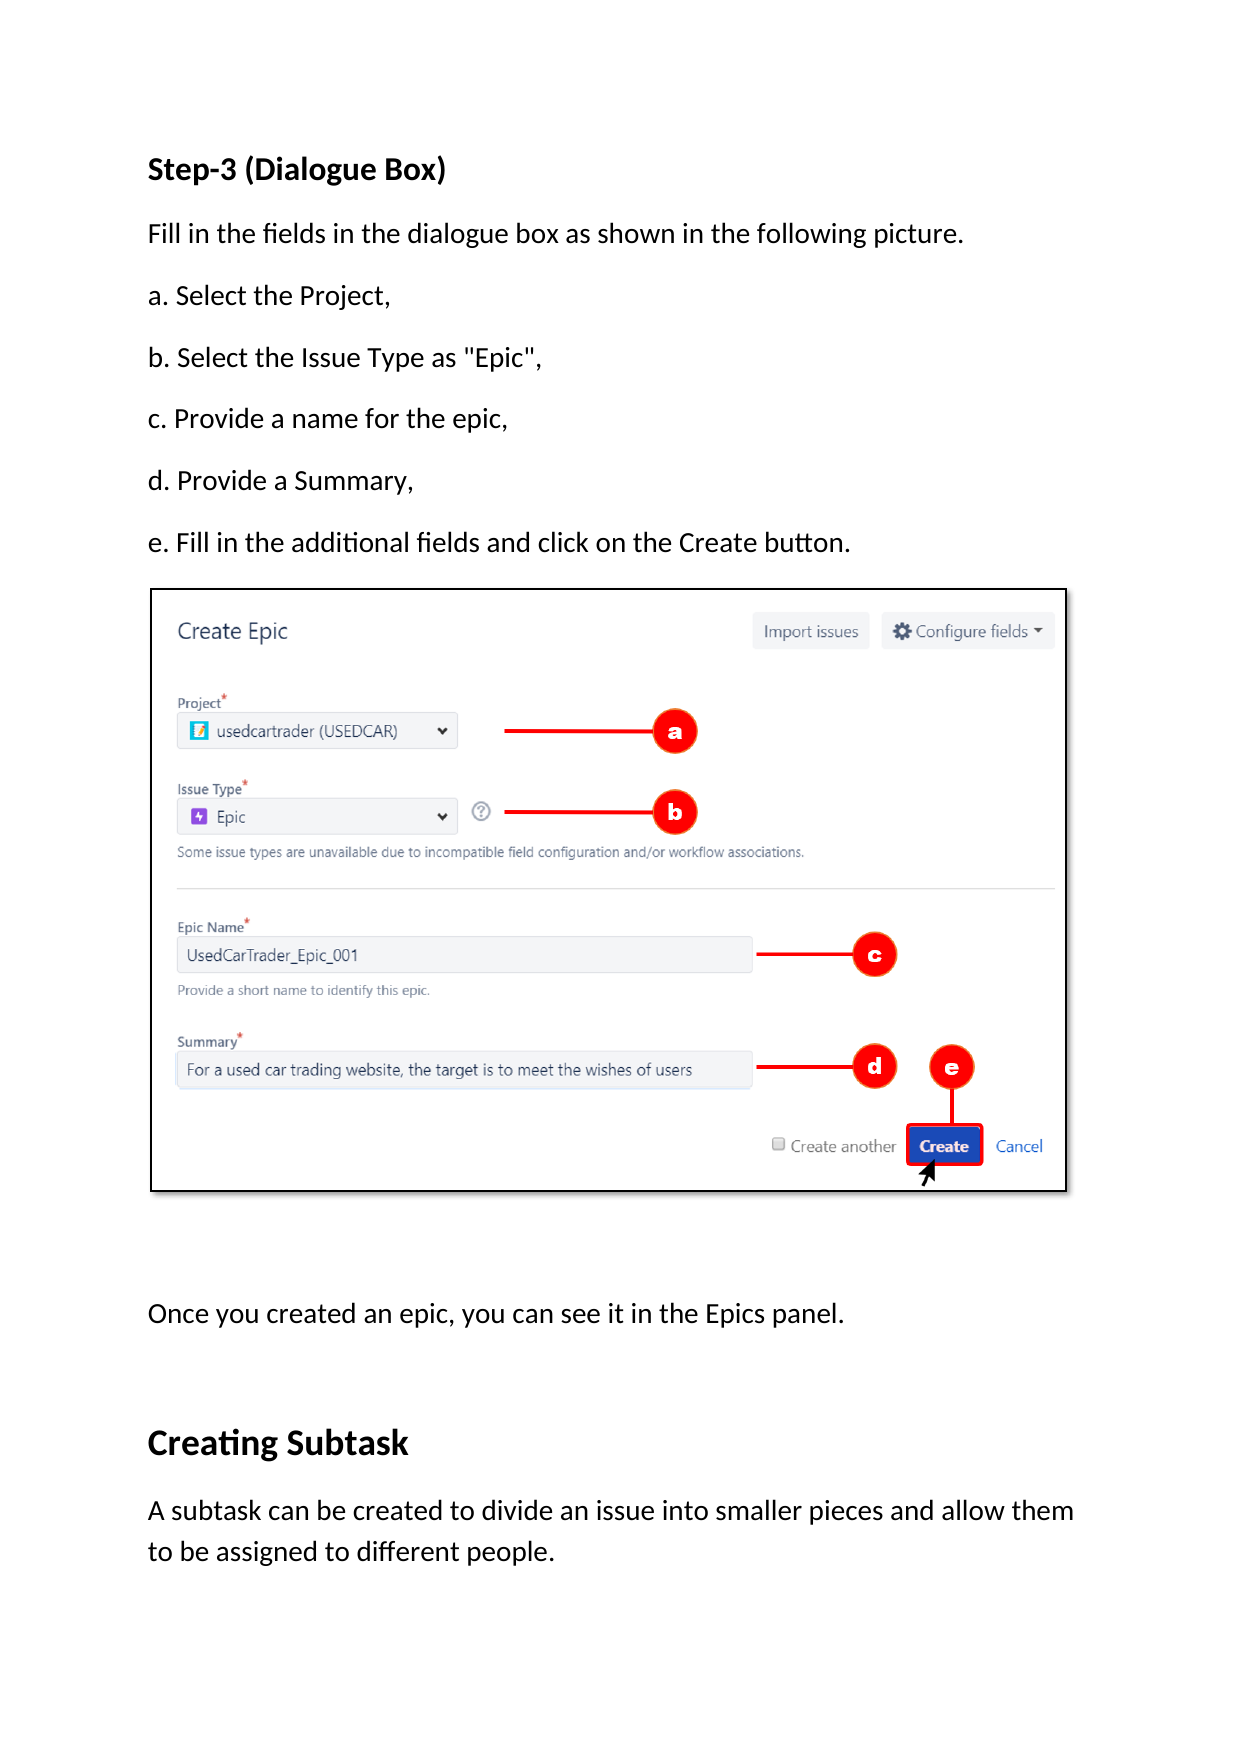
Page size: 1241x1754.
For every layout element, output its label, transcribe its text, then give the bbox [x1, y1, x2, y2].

text c. Provide a name for the epic, [148, 401, 1093, 436]
text Creating Subtask [148, 1419, 1093, 1464]
text Step-3 (Dialogue Box) [148, 148, 1093, 188]
text A subtask can be created to divide an issue into smaller pieces and allow them to be assigned to different people. [148, 1492, 1093, 1569]
text Once you created an epic, you can see it in the Epics panel. [148, 1295, 1093, 1331]
picture [147, 585, 1076, 1201]
text b. Select the Issue Type as "Epic", [148, 339, 1093, 374]
text d. Provide a Summary, [148, 462, 1093, 498]
text e. Fill in the additional fields and click on the Create button. [148, 524, 1093, 560]
text a. Select the Project, [148, 277, 1093, 313]
text Fill in the fields in the dialogue box as shown in the following picture. [148, 215, 1093, 251]
